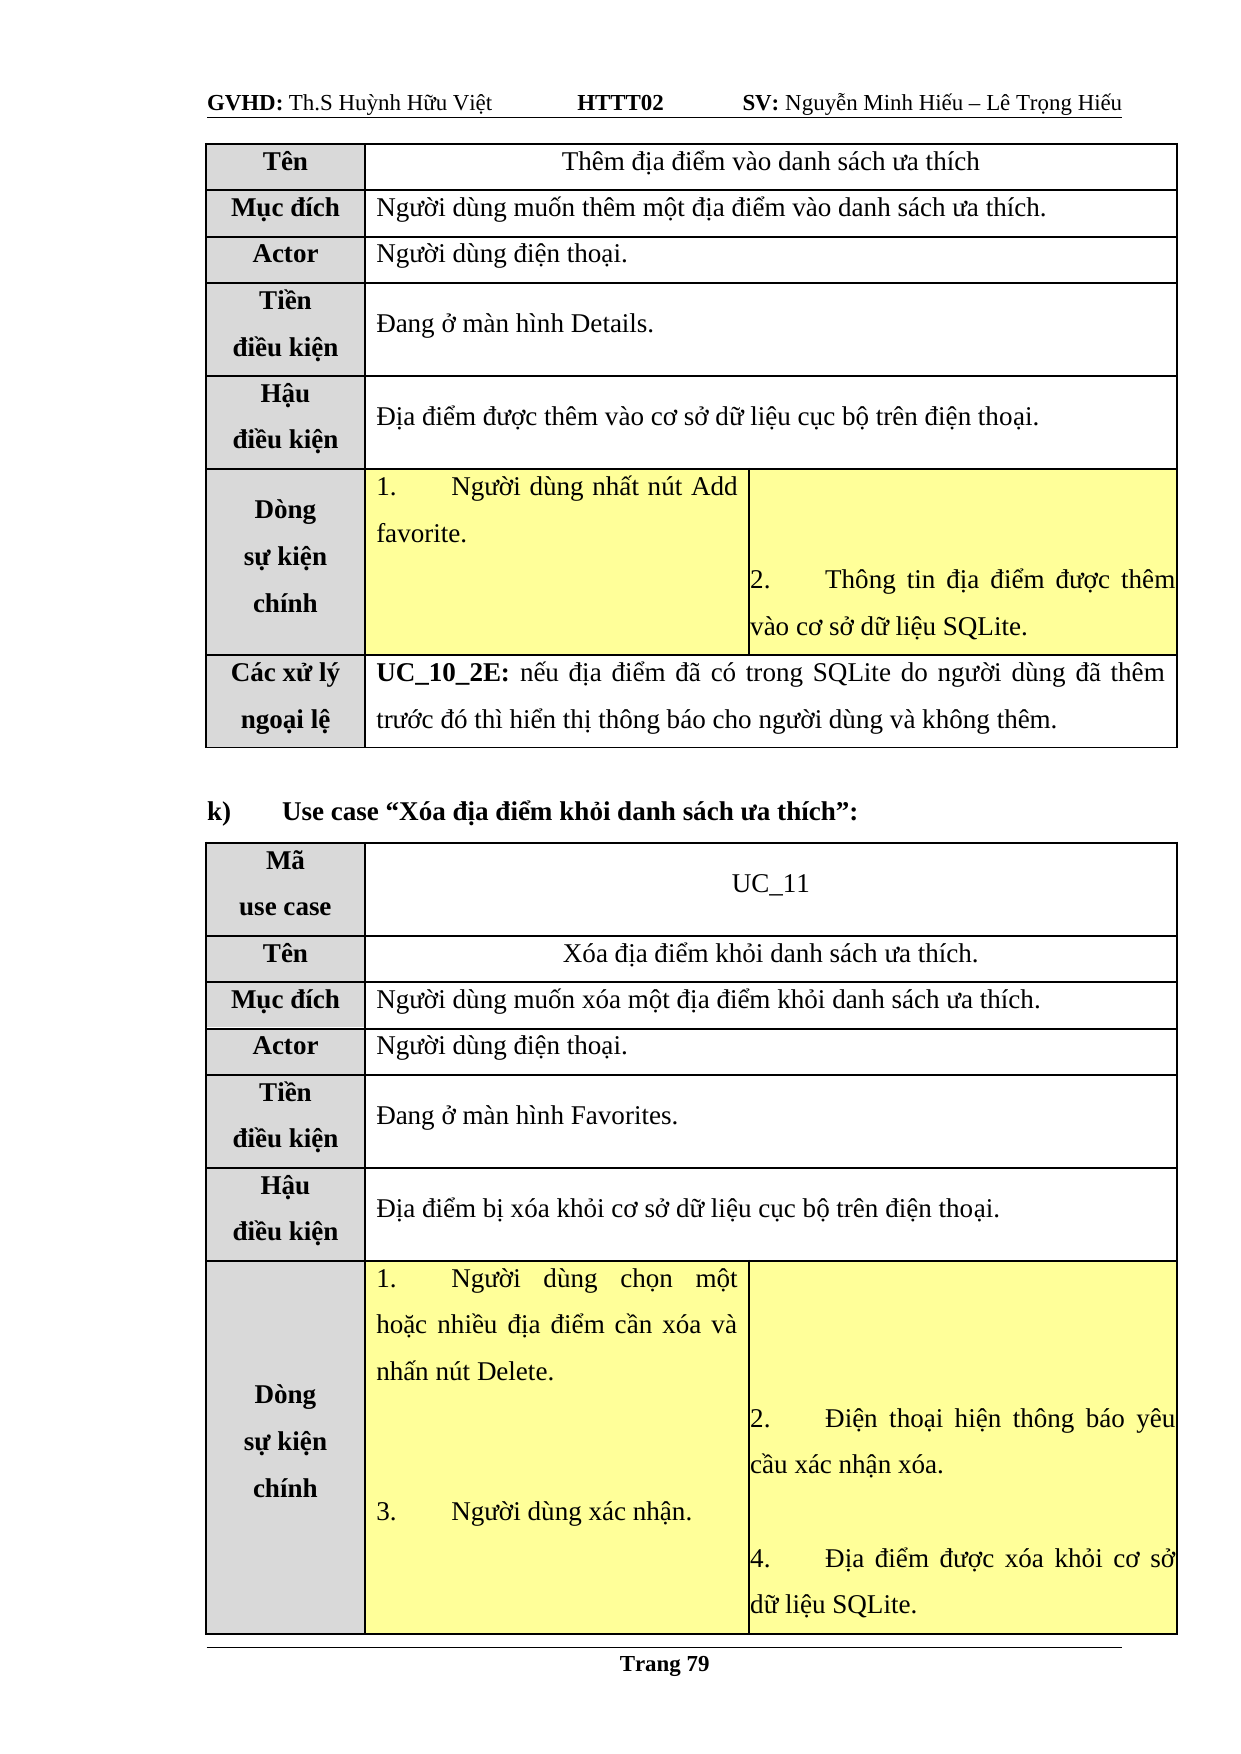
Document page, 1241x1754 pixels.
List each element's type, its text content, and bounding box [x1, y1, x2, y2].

table_cell Các xử lý ngoại lệ [207, 656, 364, 747]
table_header UC_11 [366, 844, 1176, 935]
table_cell Actor [207, 238, 364, 282]
table_cell Người dùng muốn xóa một địa điểm khỏi danh sách ưa thích. [366, 983, 1176, 1027]
table_cell Địa điểm bị xóa khỏi cơ sở dữ liệu cục bộ trên điện thoại. [366, 1169, 1176, 1260]
table_cell Hậu điều kiện [207, 1169, 364, 1260]
table_cell Người dùng chọn một hoặc nhiều địa điểm cần xóa và nhấn nút Delete. Người dùng xác nhận. [366, 1262, 748, 1633]
table_cell Actor [207, 1030, 364, 1074]
table_cell Thêm địa điểm vào danh sách ưa thích [366, 145, 1176, 189]
table_cell Thông tin địa điểm được thêm vào cơ sở dữ liệu SQLite. [750, 470, 1176, 654]
table_cell Tiền điều kiện [207, 1076, 364, 1167]
table_cell Đang ở màn hình Details. [366, 284, 1176, 375]
table_cell Tiền điều kiện [207, 284, 364, 375]
table_cell Xóa địa điểm khỏi danh sách ưa thích. [366, 937, 1176, 981]
table_cell Người dùng muốn thêm một địa điểm vào danh sách ưa thích. [366, 191, 1176, 236]
table_header Mã use case [207, 844, 364, 935]
table_cell Tên [207, 145, 364, 189]
table_cell Mục đích [207, 983, 364, 1027]
table_cell Điện thoại hiện thông báo yêu cầu xác nhận xóa. Địa điểm được xóa khỏi cơ sở dữ liệu SQLite. [750, 1262, 1176, 1633]
table_cell Dòng sự kiện chính [207, 470, 364, 654]
table_cell Người dùng điện thoại. [366, 238, 1176, 282]
list Use case “Xóa địa điểm khỏi danh sách ưa thích”: [207, 795, 1122, 826]
table_cell Địa điểm được thêm vào cơ sở dữ liệu cục bộ trên điện thoại. [366, 377, 1176, 468]
table_cell Mục đích [207, 191, 364, 236]
table_cell Tên [207, 937, 364, 981]
table_cell Hậu điều kiện [207, 377, 364, 468]
table_cell Đang ở màn hình Favorites. [366, 1076, 1176, 1167]
table_cell Người dùng nhất nút Add favorite. [366, 470, 748, 654]
table_cell Người dùng điện thoại. [366, 1030, 1176, 1074]
table_cell UC_10_2E: nếu địa điểm đã có trong SQLite do người dùng đã thêm trước đó thì hiển thị thông báo cho người dùng và không thêm. [366, 656, 1176, 747]
table_cell Dòng sự kiện chính [207, 1262, 364, 1633]
